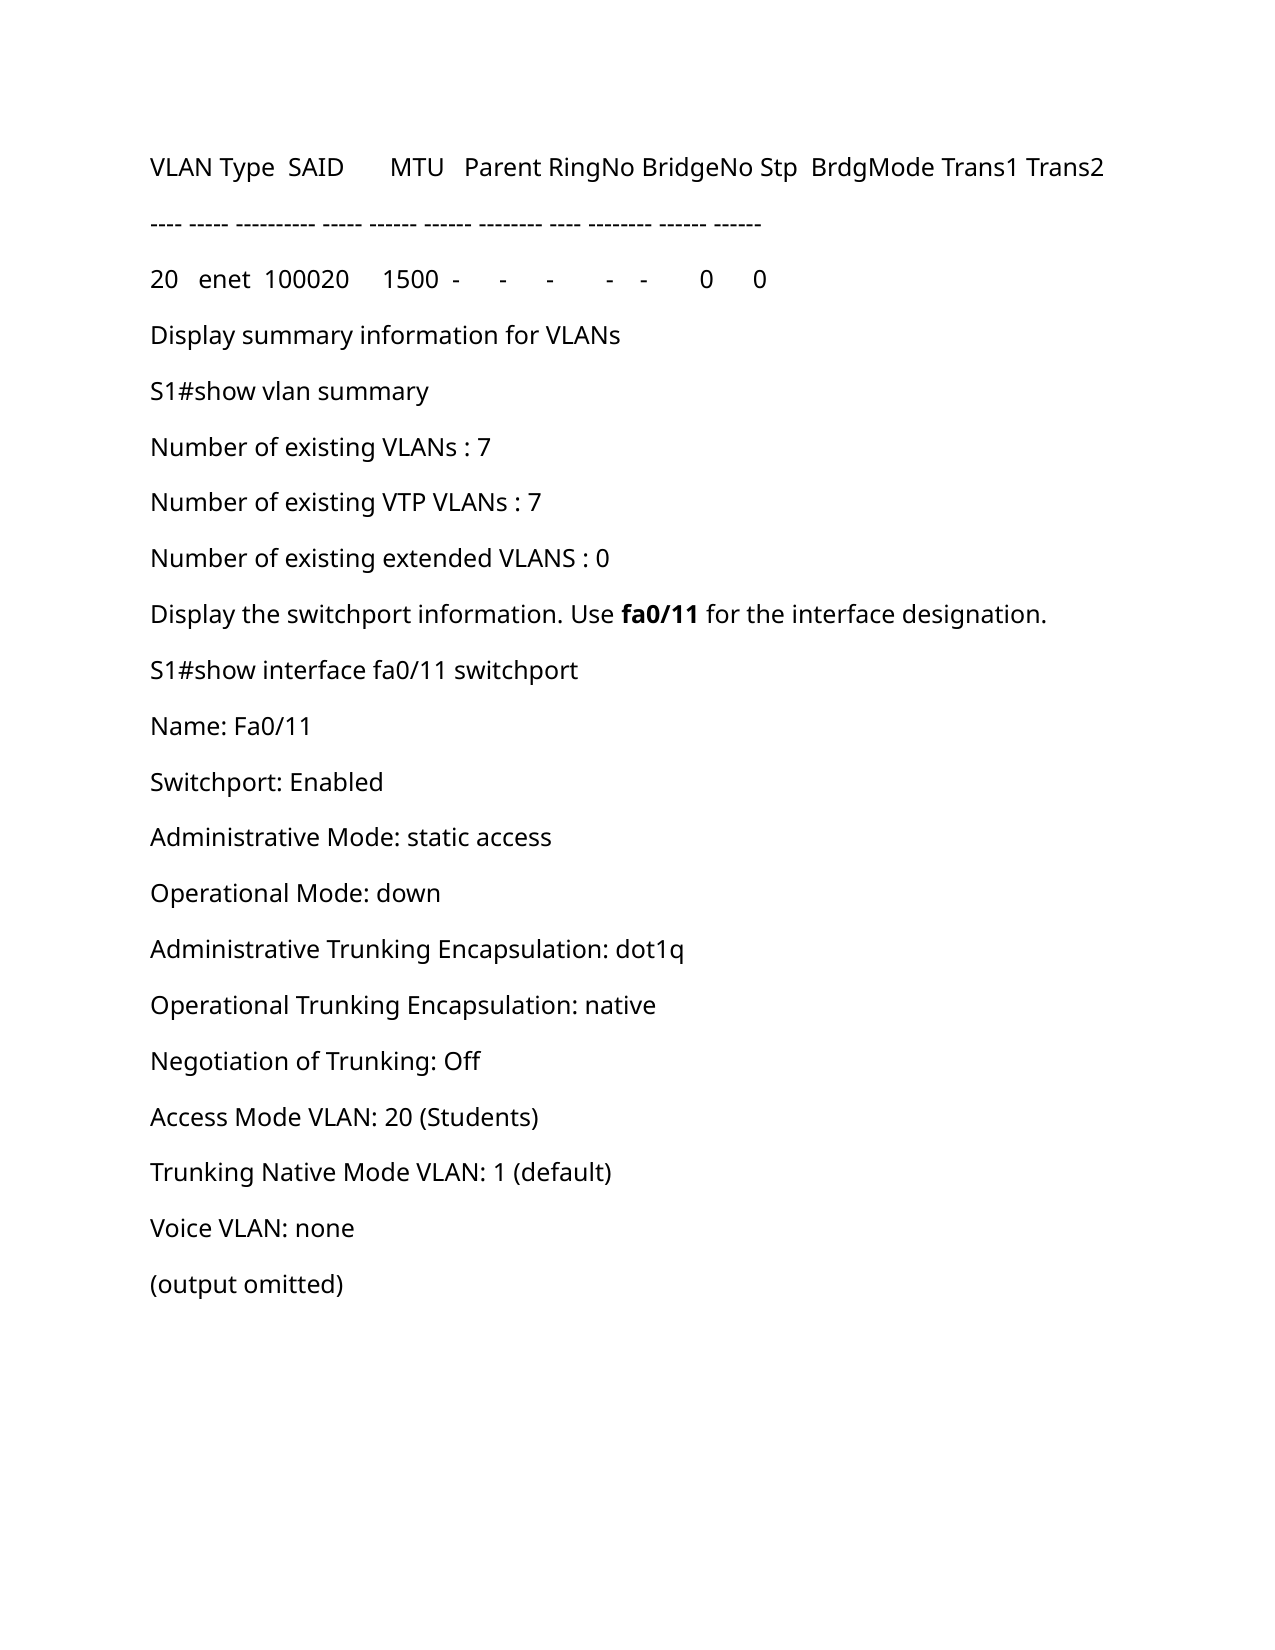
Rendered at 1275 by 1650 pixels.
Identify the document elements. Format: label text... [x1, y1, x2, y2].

text (output omitted) [150, 1267, 1125, 1301]
text VLAN Type SAID MTU Parent RingNo BridgeNo Stp BrdgMode Trans1 Trans2 [150, 150, 1125, 184]
text Operational Mode: down [150, 876, 1125, 910]
text Display summary information for VLANs [150, 317, 1125, 352]
text Administrative Trunking Encapsulation: dot1q [150, 932, 1125, 966]
text S1#show interface fa0/11 switchport [150, 652, 1125, 687]
text 20 enet 100020 1500 - - - - - 0 0 [150, 262, 1125, 296]
text Number of existing VTP VLANs : 7 [150, 485, 1125, 519]
text ---- ----- ---------- ----- ------ ------ -------- ---- -------- ------ ------ [150, 206, 1125, 240]
text Display the switchport information. Use fa0/11 for the interface designation. [150, 597, 1125, 631]
text Switchport: Enabled [150, 764, 1125, 798]
text Negotiation of Trunking: Off [150, 1043, 1125, 1077]
text S1#show vlan summary [150, 373, 1125, 407]
text Name: Fa0/11 [150, 708, 1125, 742]
text Number of existing extended VLANS : 0 [150, 541, 1125, 575]
text Operational Trunking Encapsulation: native [150, 987, 1125, 1022]
text Access Mode VLAN: 20 (Students) [150, 1099, 1125, 1133]
text Trunking Native Mode VLAN: 1 (default) [150, 1155, 1125, 1189]
text Administrative Mode: static access [150, 820, 1125, 854]
text Voice VLAN: none [150, 1211, 1125, 1245]
text Number of existing VLANs : 7 [150, 429, 1125, 463]
